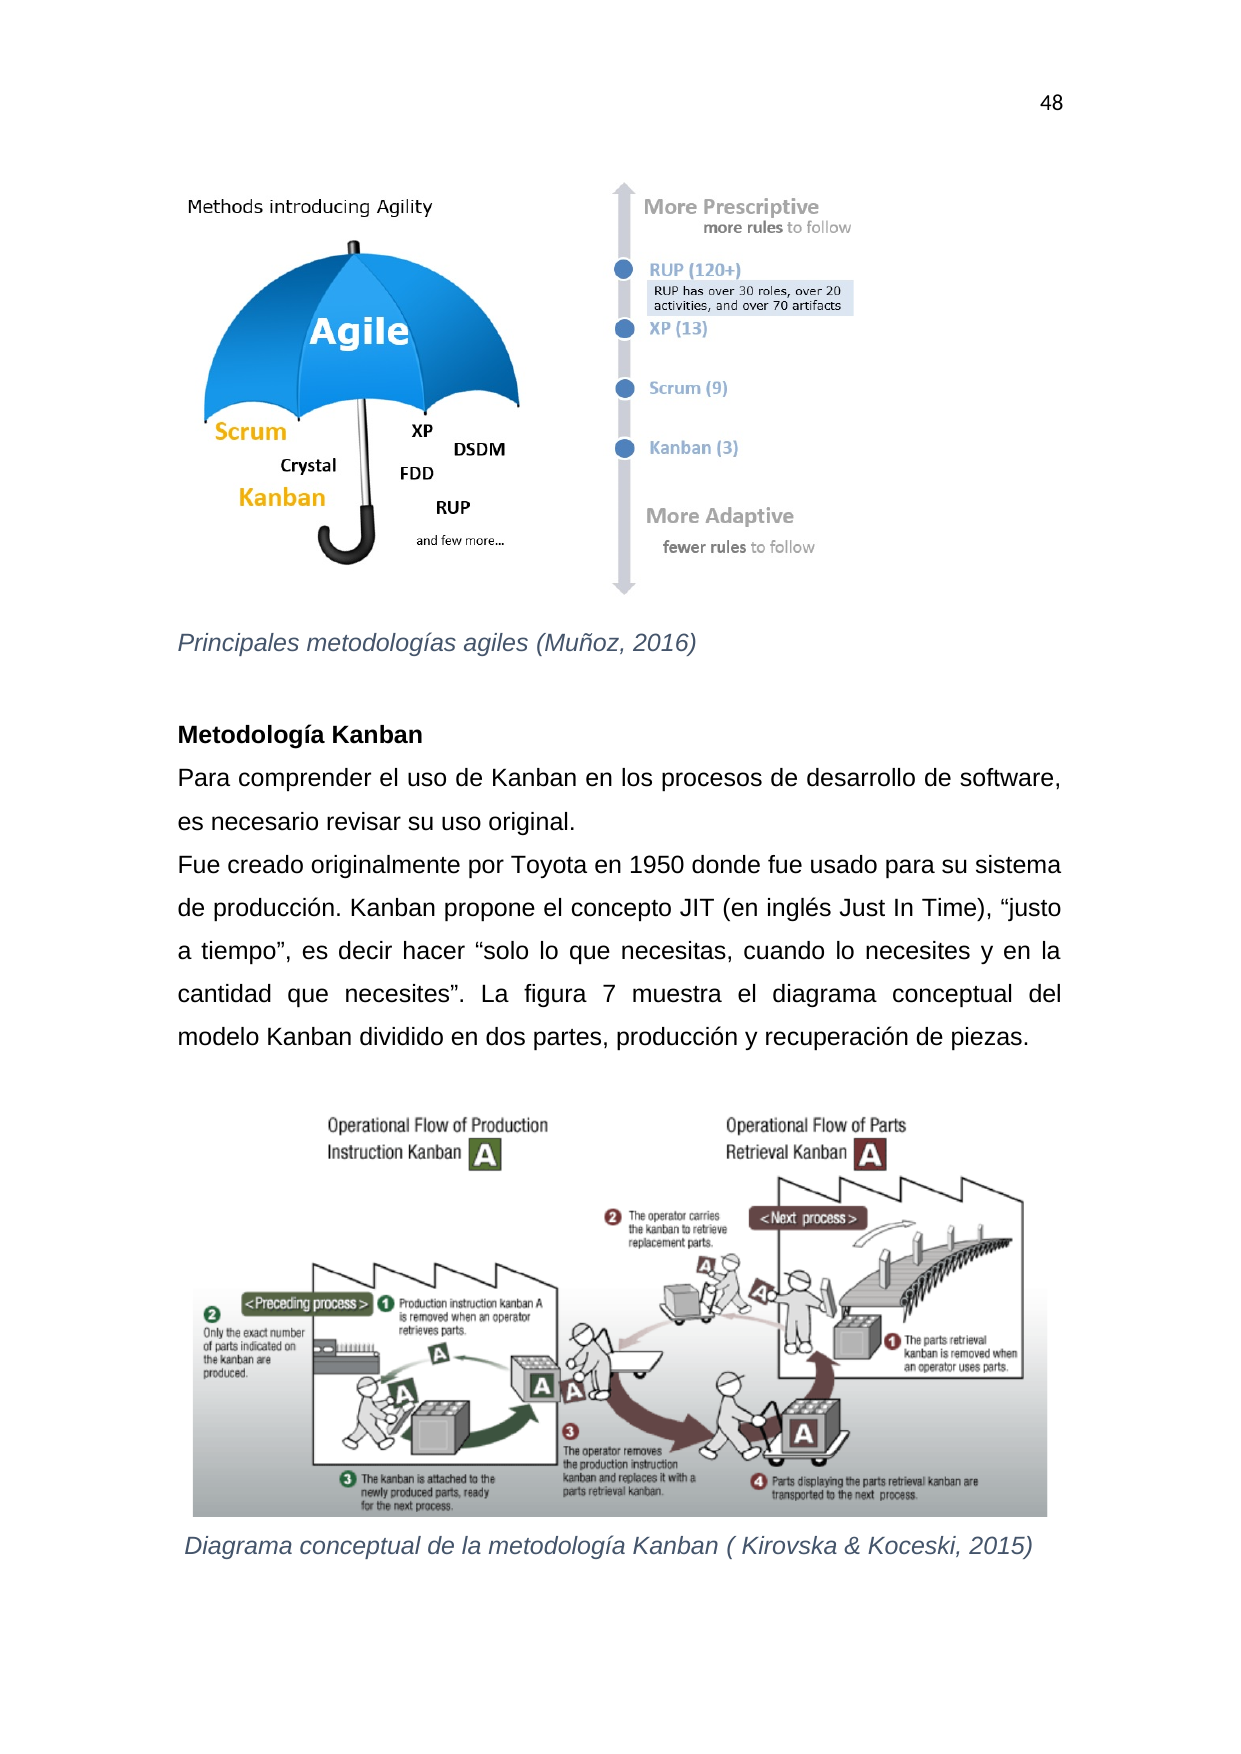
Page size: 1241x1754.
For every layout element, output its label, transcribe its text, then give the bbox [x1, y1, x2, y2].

subtitle Metodología Kanban [177, 720, 1063, 749]
subtitle Para comprender el uso de Kanban en los procesos de desarrollo de software, es necesario revisar su uso original. [177, 763, 1063, 835]
text Diagrama conceptual de la metodología Kanban [177, 1531, 1063, 1559]
subtitle Fue creado originalmente por Toyota en 1950 donde fue usado para su sistema de producción. Kanban propone el concepto JIT (en inglés Just In Time), “justo a tiempo”, es decir hacer “solo lo que necesitas, cuando lo necesites y en la cantidad que necesites”. La figura 7 muestra el diagrama conceptual del modelo Kanban dividido en dos partes, producción y recuperación de piezas. [177, 849, 1063, 1051]
picture [192, 1108, 1048, 1517]
text Principales metodologías agiles [177, 627, 1063, 656]
picture [177, 177, 854, 601]
